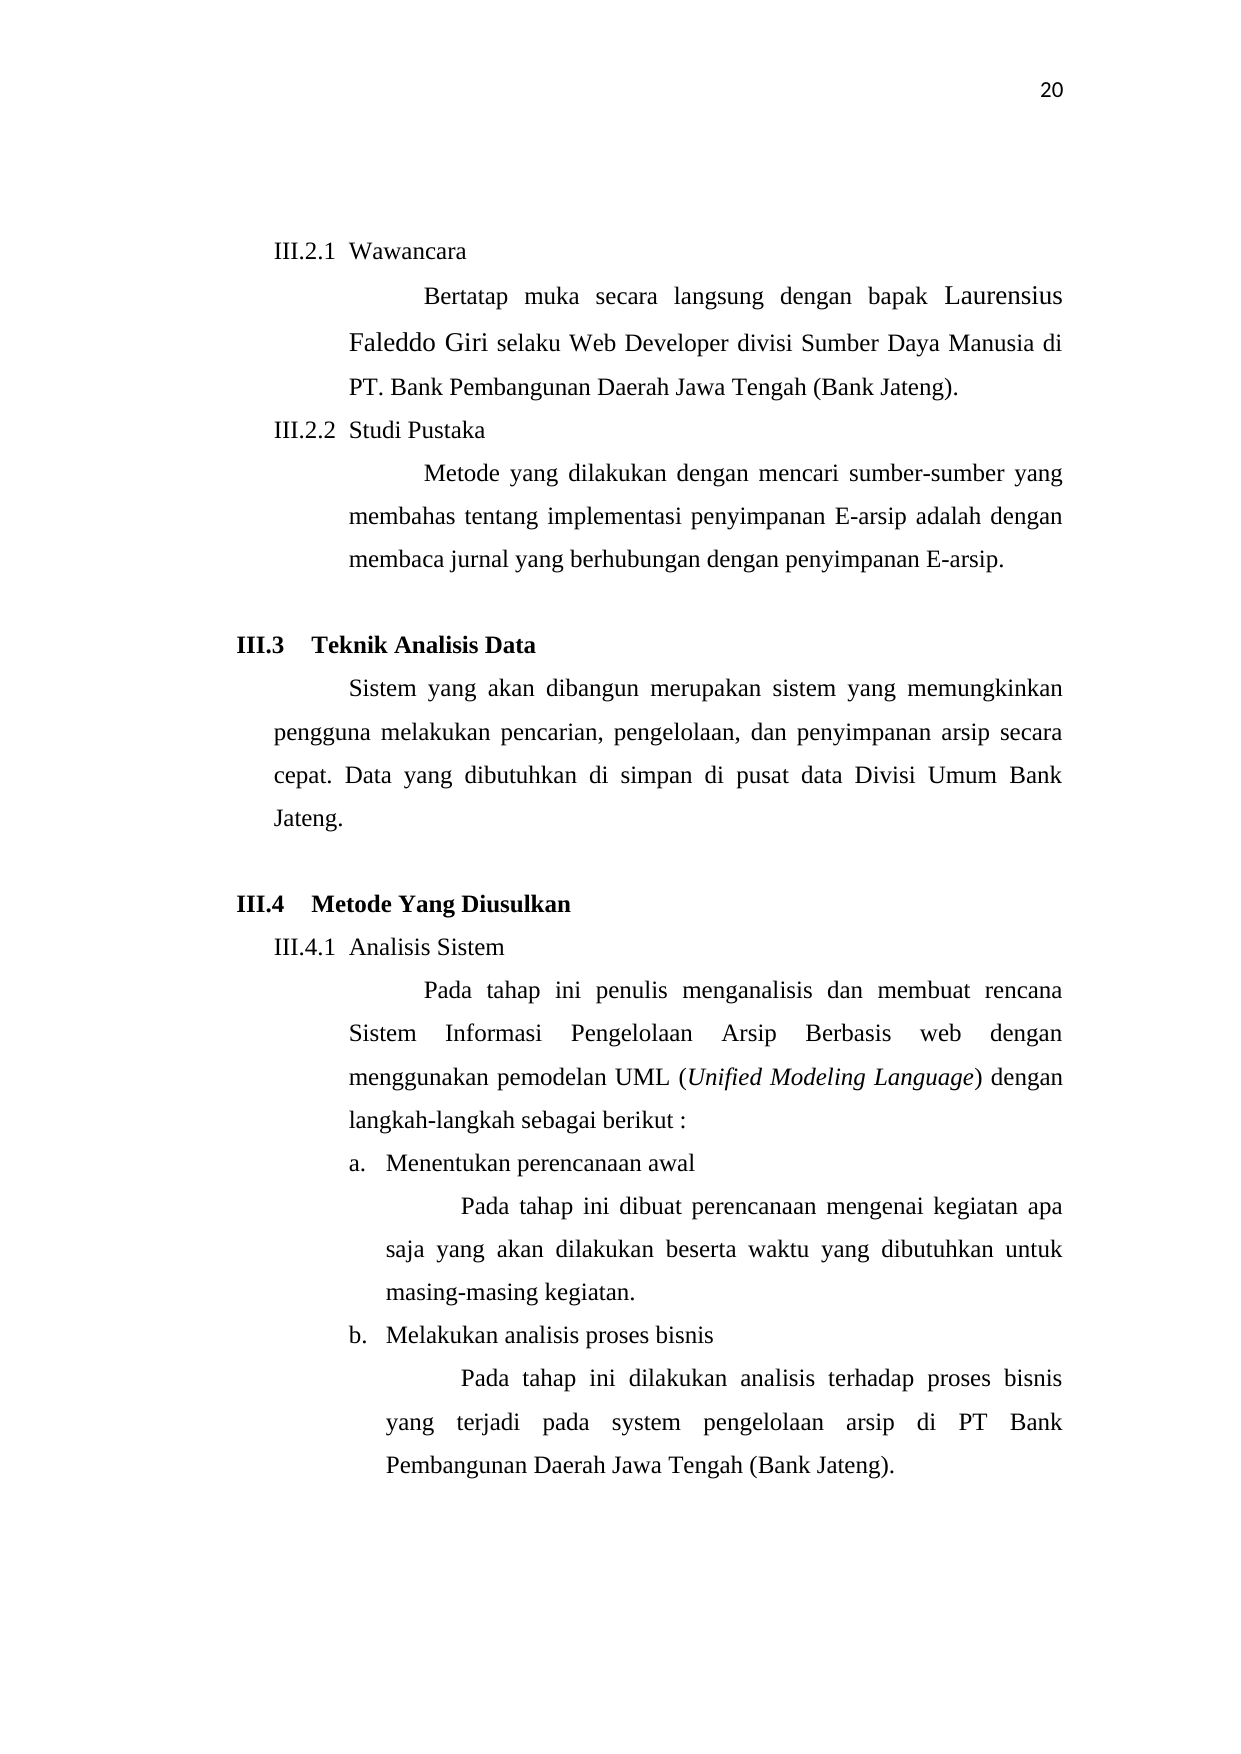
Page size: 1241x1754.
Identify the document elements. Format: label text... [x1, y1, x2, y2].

subtitle Metode Yang Diusulkan [236, 889, 1063, 918]
list Melakukan analisis proses bisnis [348, 1320, 1063, 1349]
text Pada tahap ini dilakukan analisis terhadap proses bisnis yang terjadi pada system pengelolaan arsip di PT Bank Pembangunan Daerah Jawa Tengah (Bank Jateng). [386, 1363, 1063, 1478]
text Pada tahap ini dibuat perencanaan mengenai kegiatan apa saja yang akan dilakukan beserta waktu yang dibutuhkan untuk masing-masing kegiatan. [386, 1191, 1063, 1306]
text Bertatap muka secara langsung dengan bapak Laurensius Faleddo Giri selaku Web Developer divisi Sumber Daya Manusia di PT. Bank Pembangunan Daerah Jawa Tengah (Bank Jateng). [348, 279, 1063, 400]
text Pada tahap ini penulis menganalisis dan membuat rencana Sistem Informasi Pengelolaan Arsip Berbasis web dengan menggunakan pemodelan UML (Unified Modeling Language) dengan langkah-langkah sebagai berikut : [348, 975, 1063, 1133]
subtitle Wawancara [273, 236, 1063, 265]
text Metode yang dilakukan dengan mencari sumber-sumber yang membahas tentang implementasi penyimpanan E-arsip adalah dengan membaca jurnal yang berhubungan dengan penyimpanan E-arsip. [348, 458, 1063, 573]
subtitle Analisis Sistem [273, 932, 1063, 961]
text Sistem yang akan dibangun merupakan sistem yang memungkinkan pengguna melakukan pencarian, pengelolaan, dan penyimpanan arsip secara cepat. Data yang dibutuhkan di simpan di pusat data Divisi Umum Bank Jateng. [273, 673, 1063, 832]
subtitle Teknik Analisis Data [236, 630, 1063, 659]
subtitle Studi Pustaka [273, 415, 1063, 443]
list Menentukan perencanaan awal [348, 1148, 1063, 1177]
